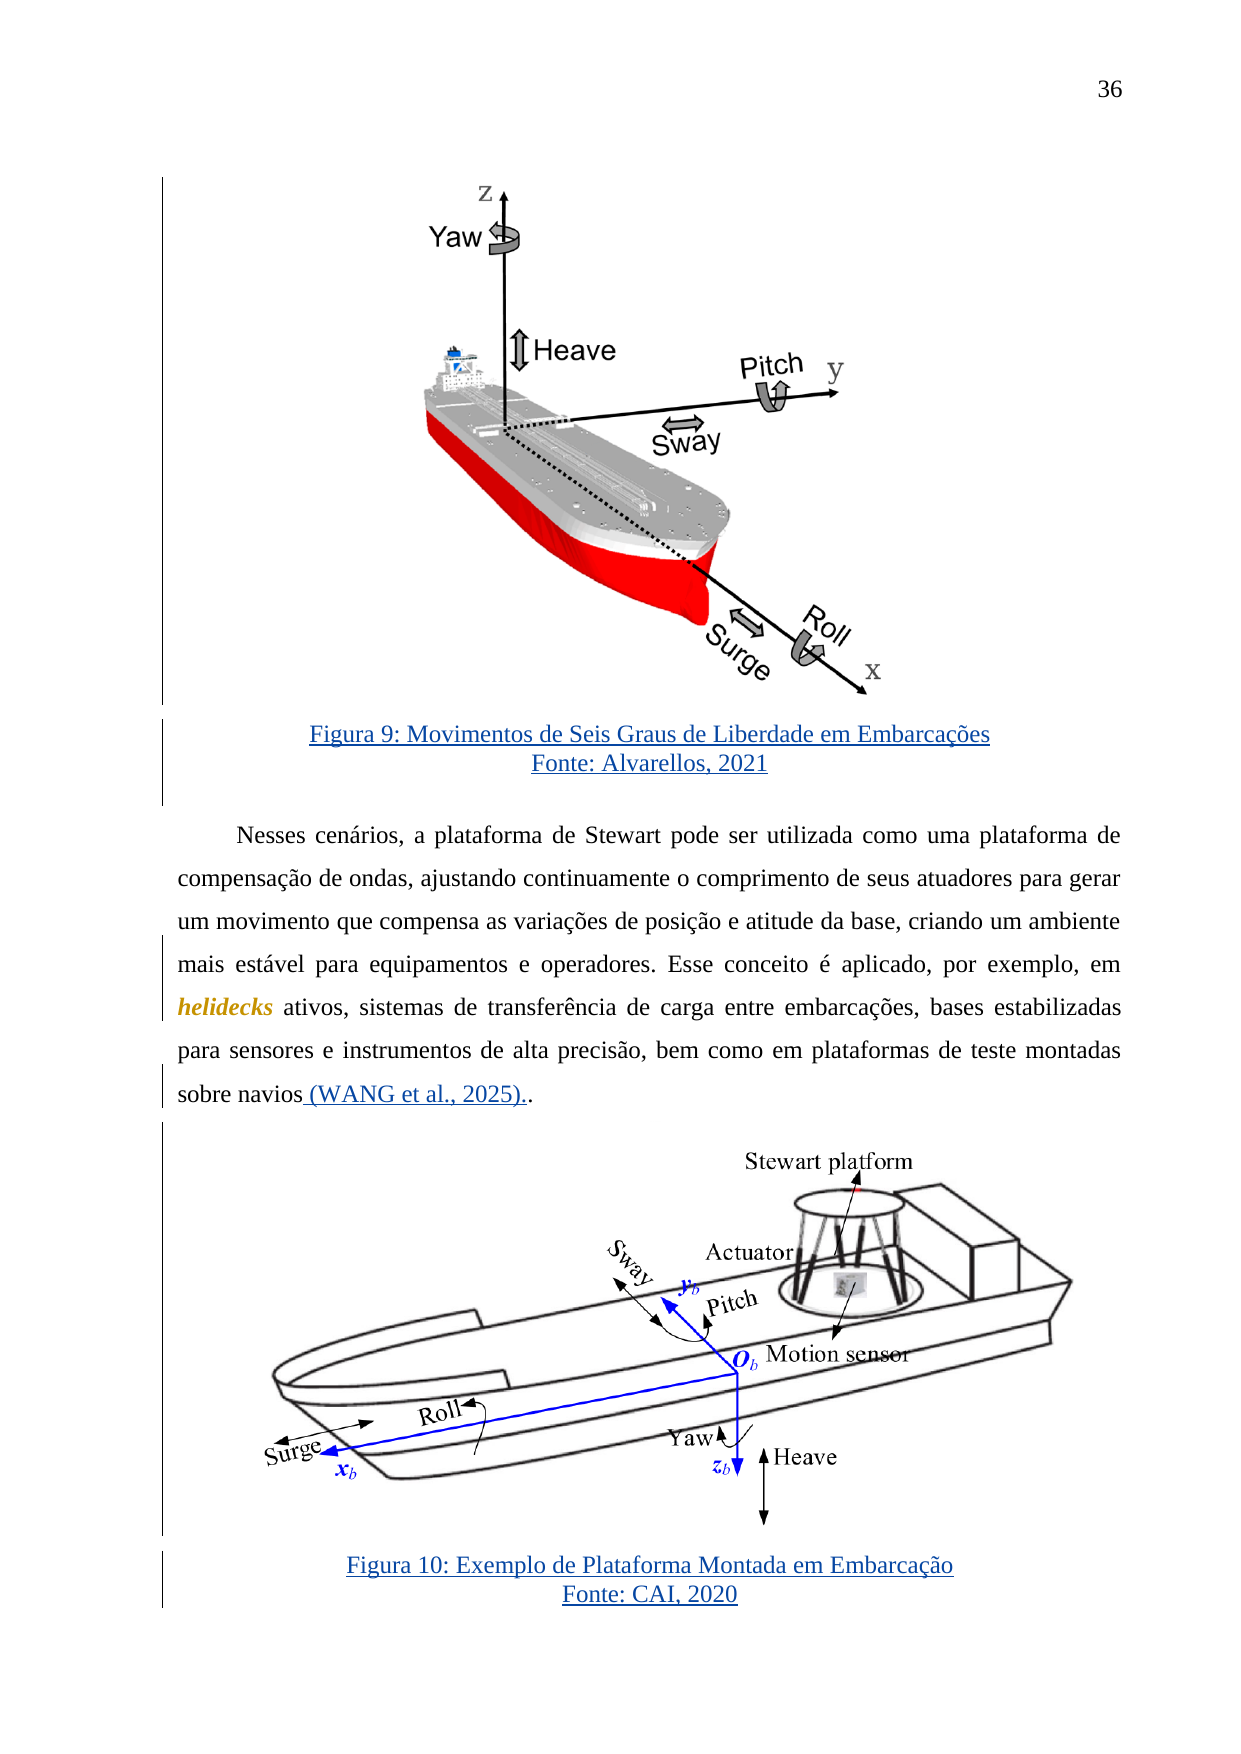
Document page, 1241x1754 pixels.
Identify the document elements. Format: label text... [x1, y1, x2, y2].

text Nesses cenários, a plataforma de Stewart pode ser utilizada como uma plataforma de compensação de ondas, ajustando continuamente o comprimento de seus atuadores para gerar um movimento que compensa as variações de posição e atitude da base, criando um ambiente mais estável para equipamentos e operadores. Esse conceito é aplicado, por exemplo, em helidecks ativos, sistemas de transferência de carga entre embarcações, bases estabilizadas para sensores e instrumentos de alta precisão, bem como em plataformas de teste montadas sobre navios. [177, 820, 1122, 1107]
picture [236, 1121, 1083, 1537]
picture [411, 177, 888, 705]
